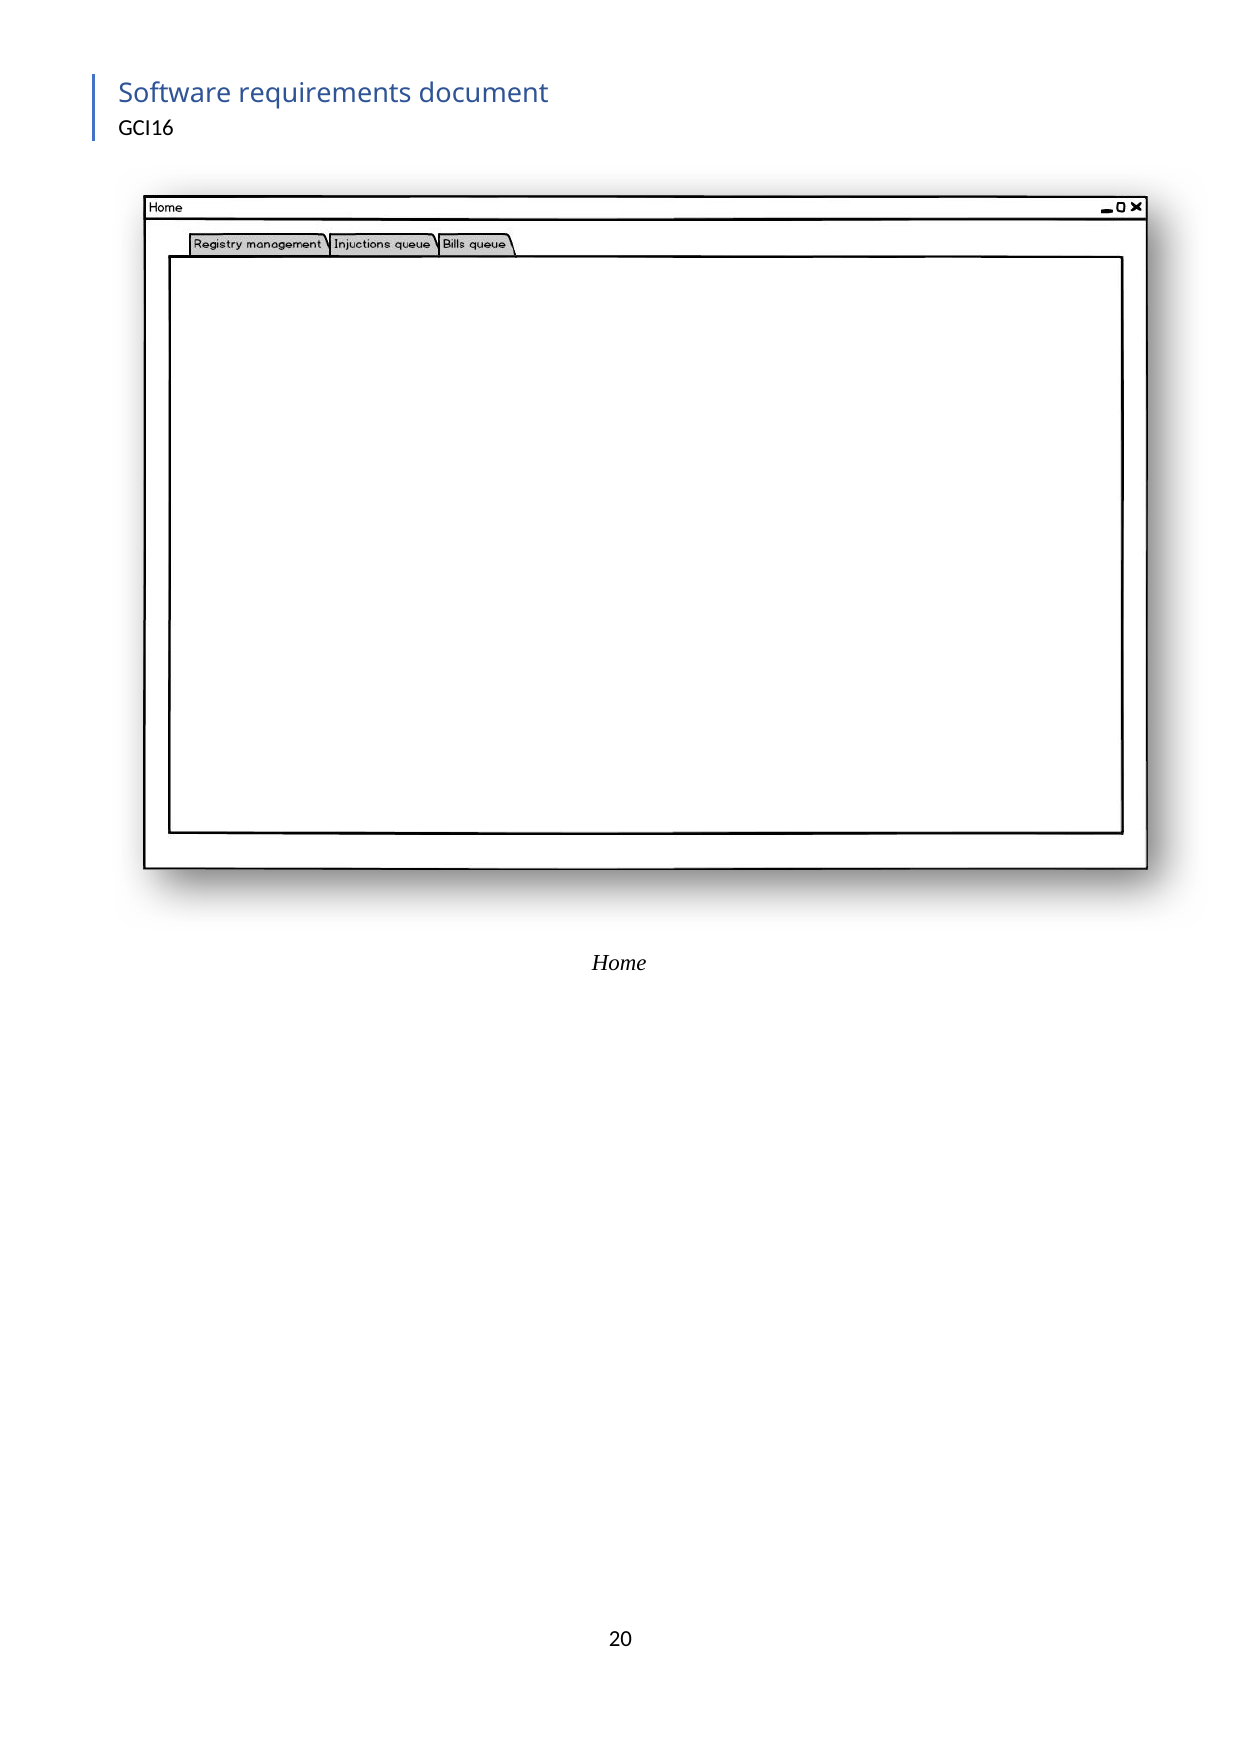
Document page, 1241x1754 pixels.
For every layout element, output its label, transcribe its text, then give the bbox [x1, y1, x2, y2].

text Home [118, 949, 1122, 975]
picture [143, 195, 1148, 870]
